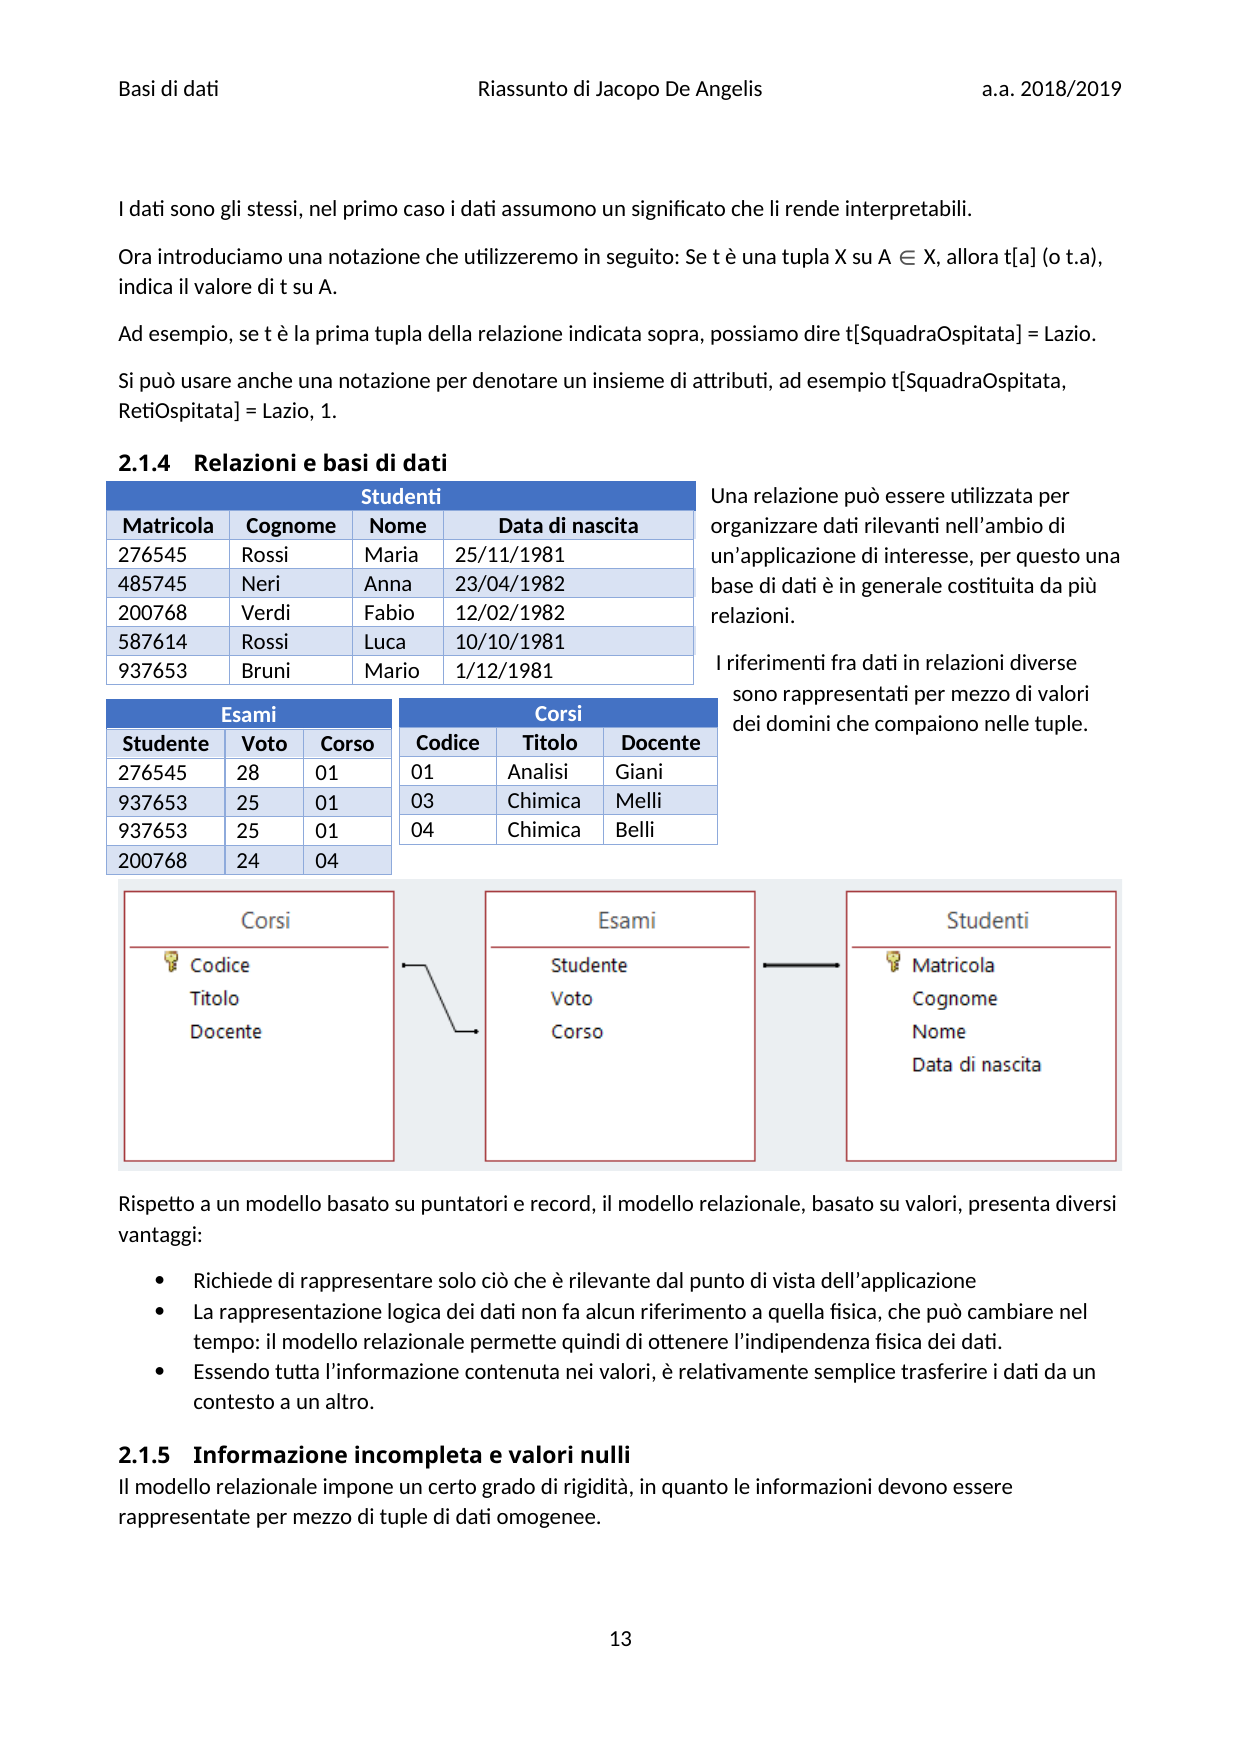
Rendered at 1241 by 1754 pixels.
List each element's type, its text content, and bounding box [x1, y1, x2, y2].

table_cell 937653 [107, 656, 229, 684]
table_cell 276545 [107, 540, 229, 568]
table_cell Matricola [107, 511, 229, 539]
table_cell Corso [304, 730, 391, 757]
table_cell Cognome [230, 511, 352, 539]
list La rappresentazione logica dei dati non fa alcun riferimento a quella fisica, che può cambiare nel tempo: il modello relazionale permette quindi di ottenere l’indipendenza fisica dei dati. [156, 1297, 1122, 1355]
table_header Corsi [400, 699, 717, 727]
table_cell Bruni [230, 656, 352, 684]
table_cell Melli [604, 786, 717, 814]
table_cell Studente [107, 730, 224, 757]
table_cell 01 [304, 817, 391, 845]
subtitle Informazione incompleta e valori nulli [118, 1438, 1122, 1470]
text Il modello relazionale impone un certo grado di rigidità, in quanto le informazioni devono essere rappresentate per mezzo di tuple di dati omogenee. [118, 1472, 1122, 1531]
table_cell Voto [226, 730, 303, 757]
table_header Esami [107, 700, 391, 728]
text Ad esempio, se t è la prima tupla della relazione indicata sopra, possiamo dire t[SquadraOspitata] = Lazio. [118, 319, 1122, 347]
table_cell Belli [604, 815, 717, 843]
table_cell 200768 [107, 846, 224, 874]
table_cell 937653 [107, 817, 224, 845]
table_cell Nome [353, 511, 443, 539]
table_cell 10/10/1981 [444, 627, 693, 655]
table_cell 24 [226, 846, 303, 874]
table_cell 276545 [107, 759, 224, 787]
table_cell Anna [353, 569, 443, 597]
table_cell 1/12/1981 [444, 656, 693, 684]
table_cell Rossi [230, 627, 352, 655]
table_cell 01 [304, 759, 391, 787]
table_cell Chimica [497, 815, 603, 843]
table_header Studenti [107, 482, 695, 510]
table_cell Titolo [497, 728, 603, 756]
table_cell Docente [604, 728, 717, 756]
table_cell Chimica [497, 786, 603, 814]
table_cell 25 [226, 817, 303, 845]
text Si può usare anche una notazione per denotare un insieme di attributi, ad esempio t[SquadraOspitata, RetiOspitata] = Lazio, 1. [118, 366, 1122, 424]
table_cell 03 [400, 786, 496, 814]
table_cell Luca [353, 627, 443, 655]
table_cell Verdi [230, 598, 352, 626]
table_cell Rossi [230, 540, 352, 568]
table_cell 01 [400, 757, 496, 785]
list Richiede di rappresentare solo ciò che è rilevante dal punto di vista dell’applicazione [156, 1267, 1122, 1295]
table_cell 25 [226, 788, 303, 816]
table_cell Maria [353, 540, 443, 568]
table_cell 485745 [107, 569, 229, 597]
table_cell Analisi [497, 757, 603, 785]
table_cell Giani [604, 757, 717, 785]
table_cell 04 [304, 846, 391, 874]
table_cell Mario [353, 656, 443, 684]
table_cell 25/11/1981 [444, 540, 693, 568]
text I riferimenti fra dati in relazioni diverse sono rappresentati per mezzo di valori dei domini che compaiono nelle tuple. [118, 648, 1122, 879]
table_cell 587614 [107, 627, 229, 655]
table_cell 28 [226, 759, 303, 787]
table_cell 23/04/1982 [444, 569, 693, 597]
text Ora introduciamo una notazione che utilizzeremo in seguito: Se t è una tupla X su A ∈ X, allora t[a] (o t.a), indica il valore di t su A. [118, 241, 1122, 300]
table_cell 04 [400, 815, 496, 843]
table_cell Codice [400, 728, 496, 756]
text Una relazione può essere utilizzata per organizzare dati rilevanti nell’ambio di un’applicazione di interesse, per questo una base di dati è in generale costituita da più relazioni. [694, 481, 1122, 629]
subtitle Relazioni e basi di dati [118, 447, 1122, 478]
picture [118, 879, 1123, 1171]
list Essendo tutta l’informazione contenuta nei valori, è relativamente semplice trasferire i dati da un contesto a un altro. [156, 1357, 1122, 1416]
table_cell Neri [230, 569, 352, 597]
table_cell Data di nascita [444, 511, 693, 539]
table_cell 01 [304, 788, 391, 816]
table_cell 200768 [107, 598, 229, 626]
table_cell 937653 [107, 788, 224, 816]
table_cell Fabio [353, 598, 443, 626]
text Rispetto a un modello basato su puntatori e record, il modello relazionale, basato su valori, presenta diversi vantaggi: [118, 1189, 1122, 1248]
table_cell 12/02/1982 [444, 598, 693, 626]
text I dati sono gli stessi, nel primo caso i dati assumono un significato che li rende interpretabili. [118, 194, 1122, 222]
